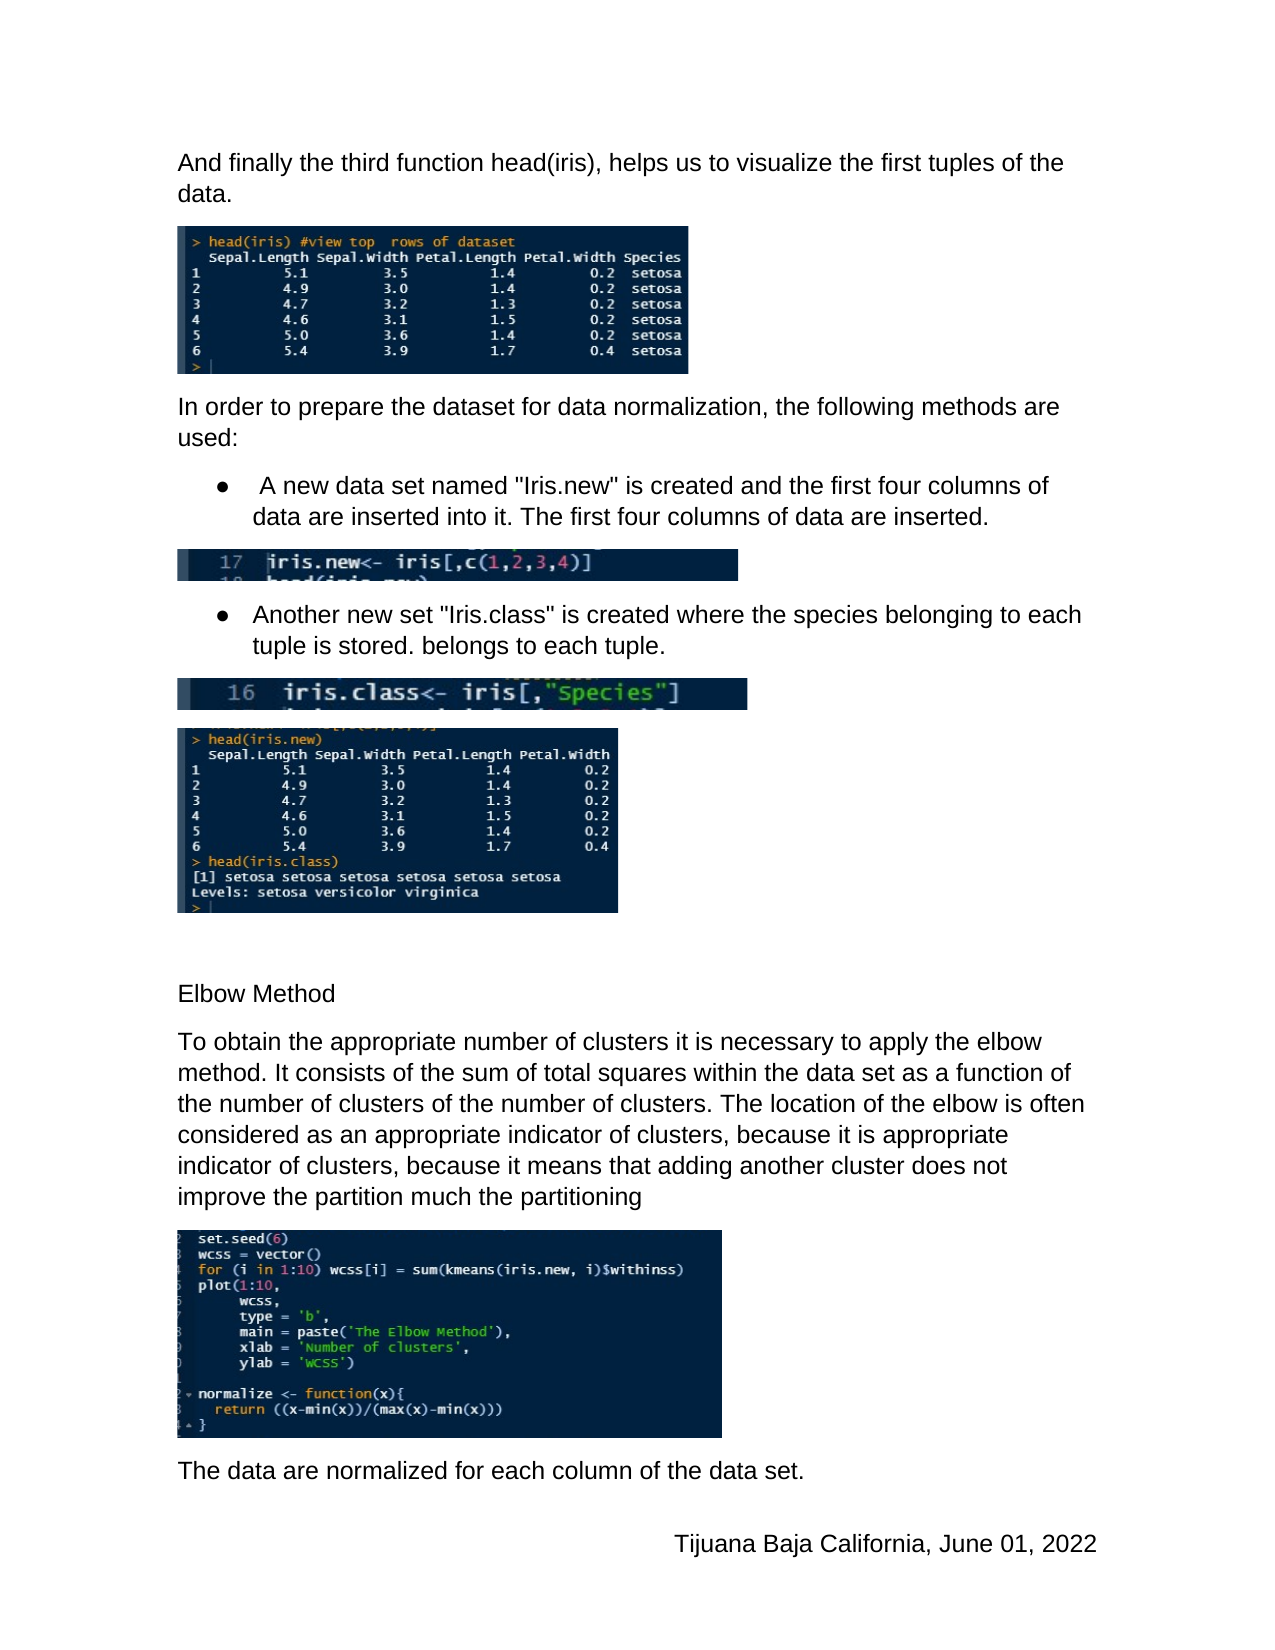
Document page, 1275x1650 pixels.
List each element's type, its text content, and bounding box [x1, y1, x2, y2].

list A new data set named "Iris.new" is created and the first four columns of data are inserted into it. The first four columns of data are inserted. [215, 471, 1098, 531]
text Elbow Method [177, 979, 1098, 1008]
list Another new set "Iris.class" is created where the species belonging to each tuple is stored. belongs to each tuple. [215, 599, 1098, 659]
text The data are normalized for each column of the data set. [177, 1456, 1098, 1485]
picture [177, 1230, 722, 1438]
text And finally the third function head(iris), helps us to visualize the first tuples of the data. [177, 148, 1098, 207]
picture [177, 678, 748, 710]
text To obtain the appropriate number of clusters it is necessary to apply the elbow method. It consists of the sum of total squares within the data set as a function of the number of clusters of the number of clusters. The location of the elbow is often considered as an appropriate indicator of clusters, because it is appropriate indicator of clusters, because it means that adding another cluster does not improve the partition much the partitioning [177, 1027, 1098, 1211]
picture [177, 226, 689, 374]
text In order to prepare the dataset for data normalization, the following methods are used: [177, 392, 1098, 452]
picture [177, 728, 619, 913]
picture [177, 549, 739, 581]
